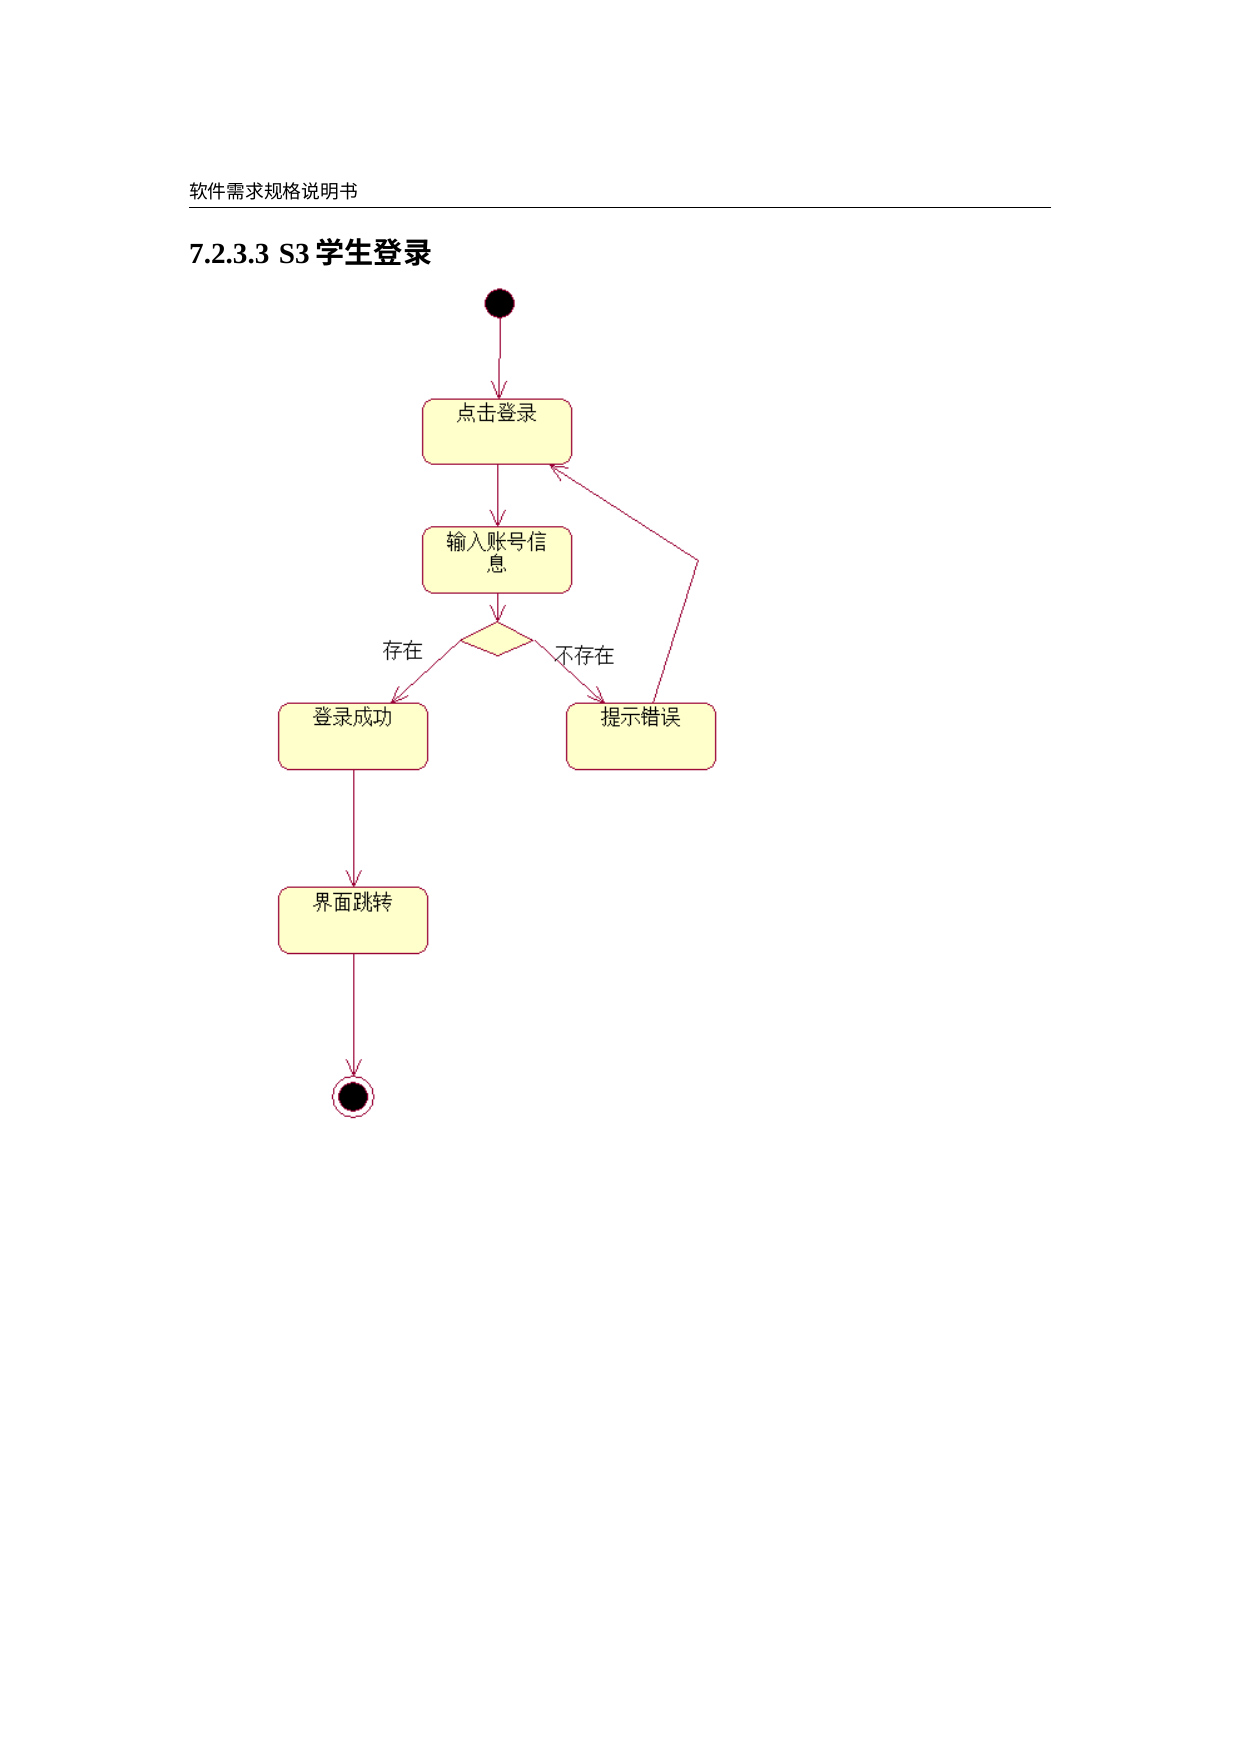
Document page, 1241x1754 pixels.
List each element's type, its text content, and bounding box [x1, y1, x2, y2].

subtitle S3学生登录 [189, 229, 1051, 272]
picture [188, 271, 789, 1157]
